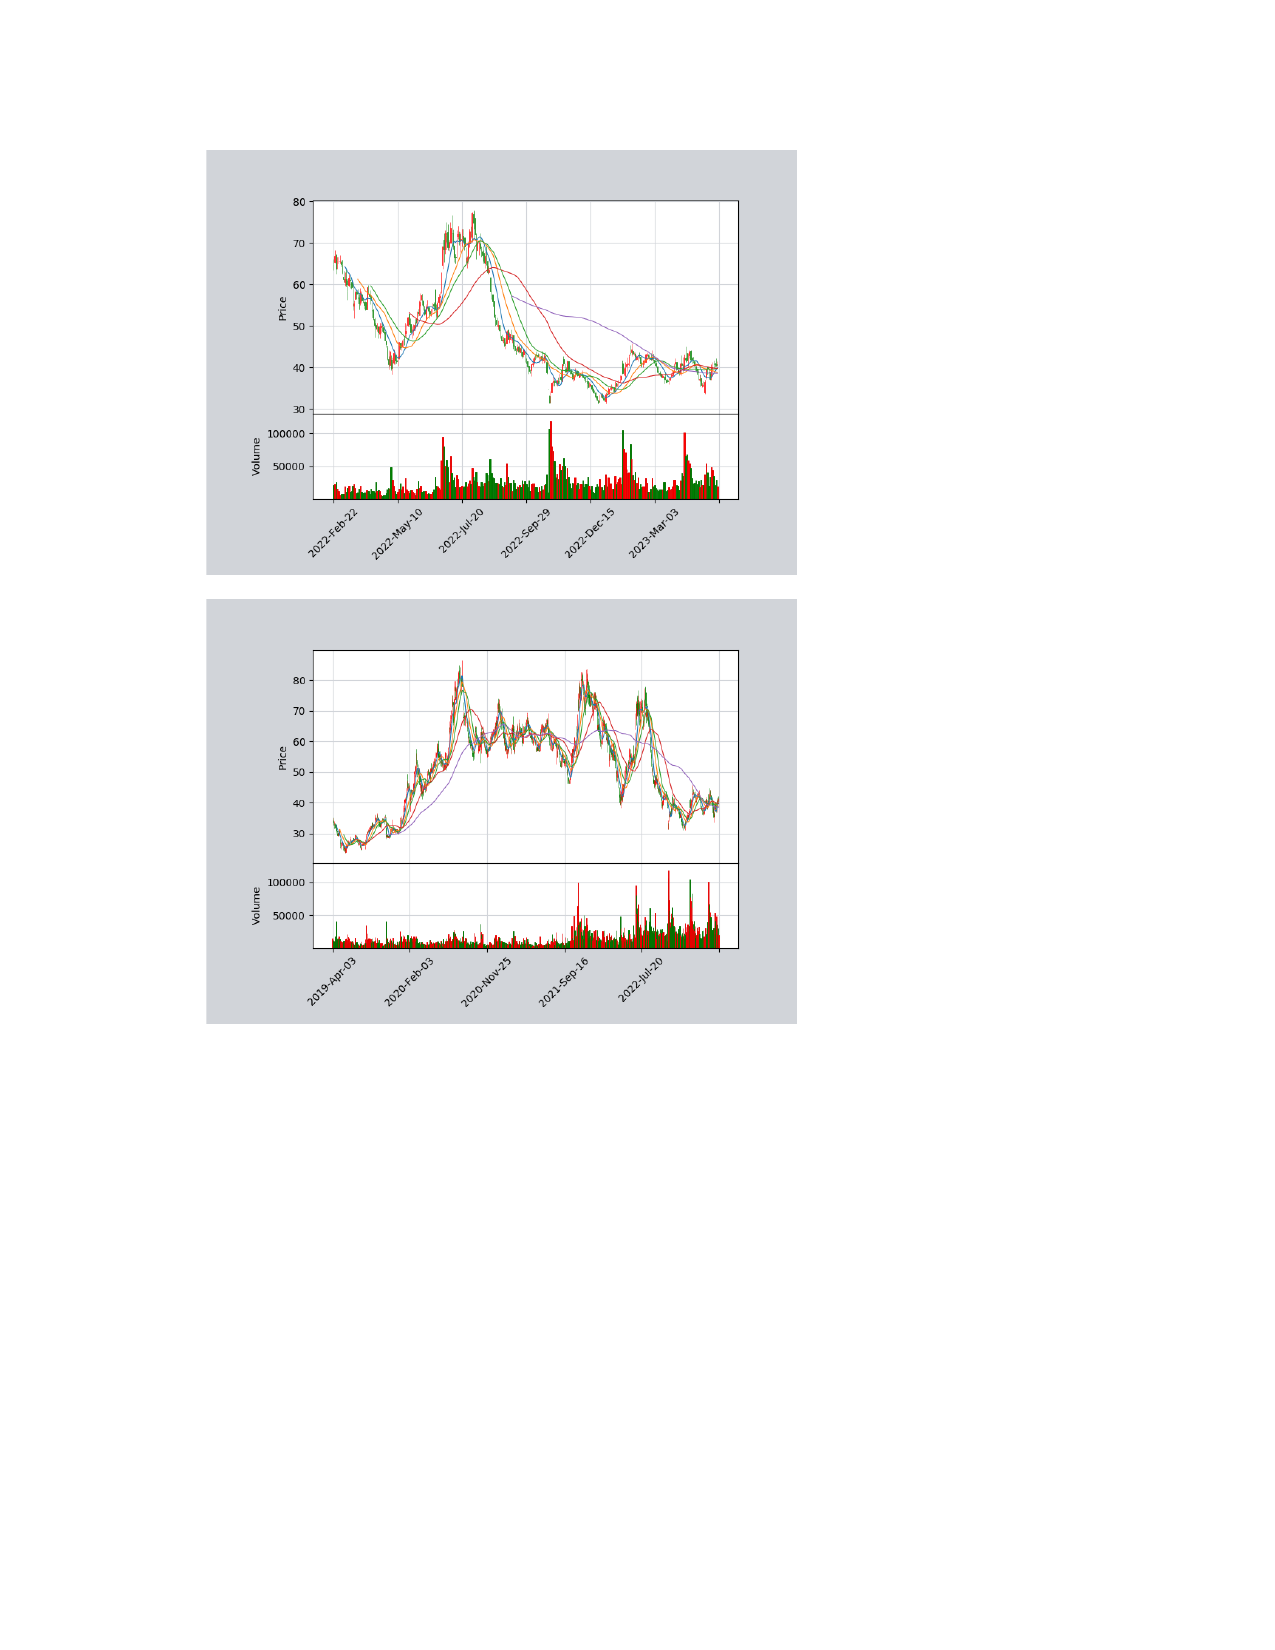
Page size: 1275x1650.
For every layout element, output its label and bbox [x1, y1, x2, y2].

picture [206, 599, 797, 1024]
picture [206, 150, 797, 575]
